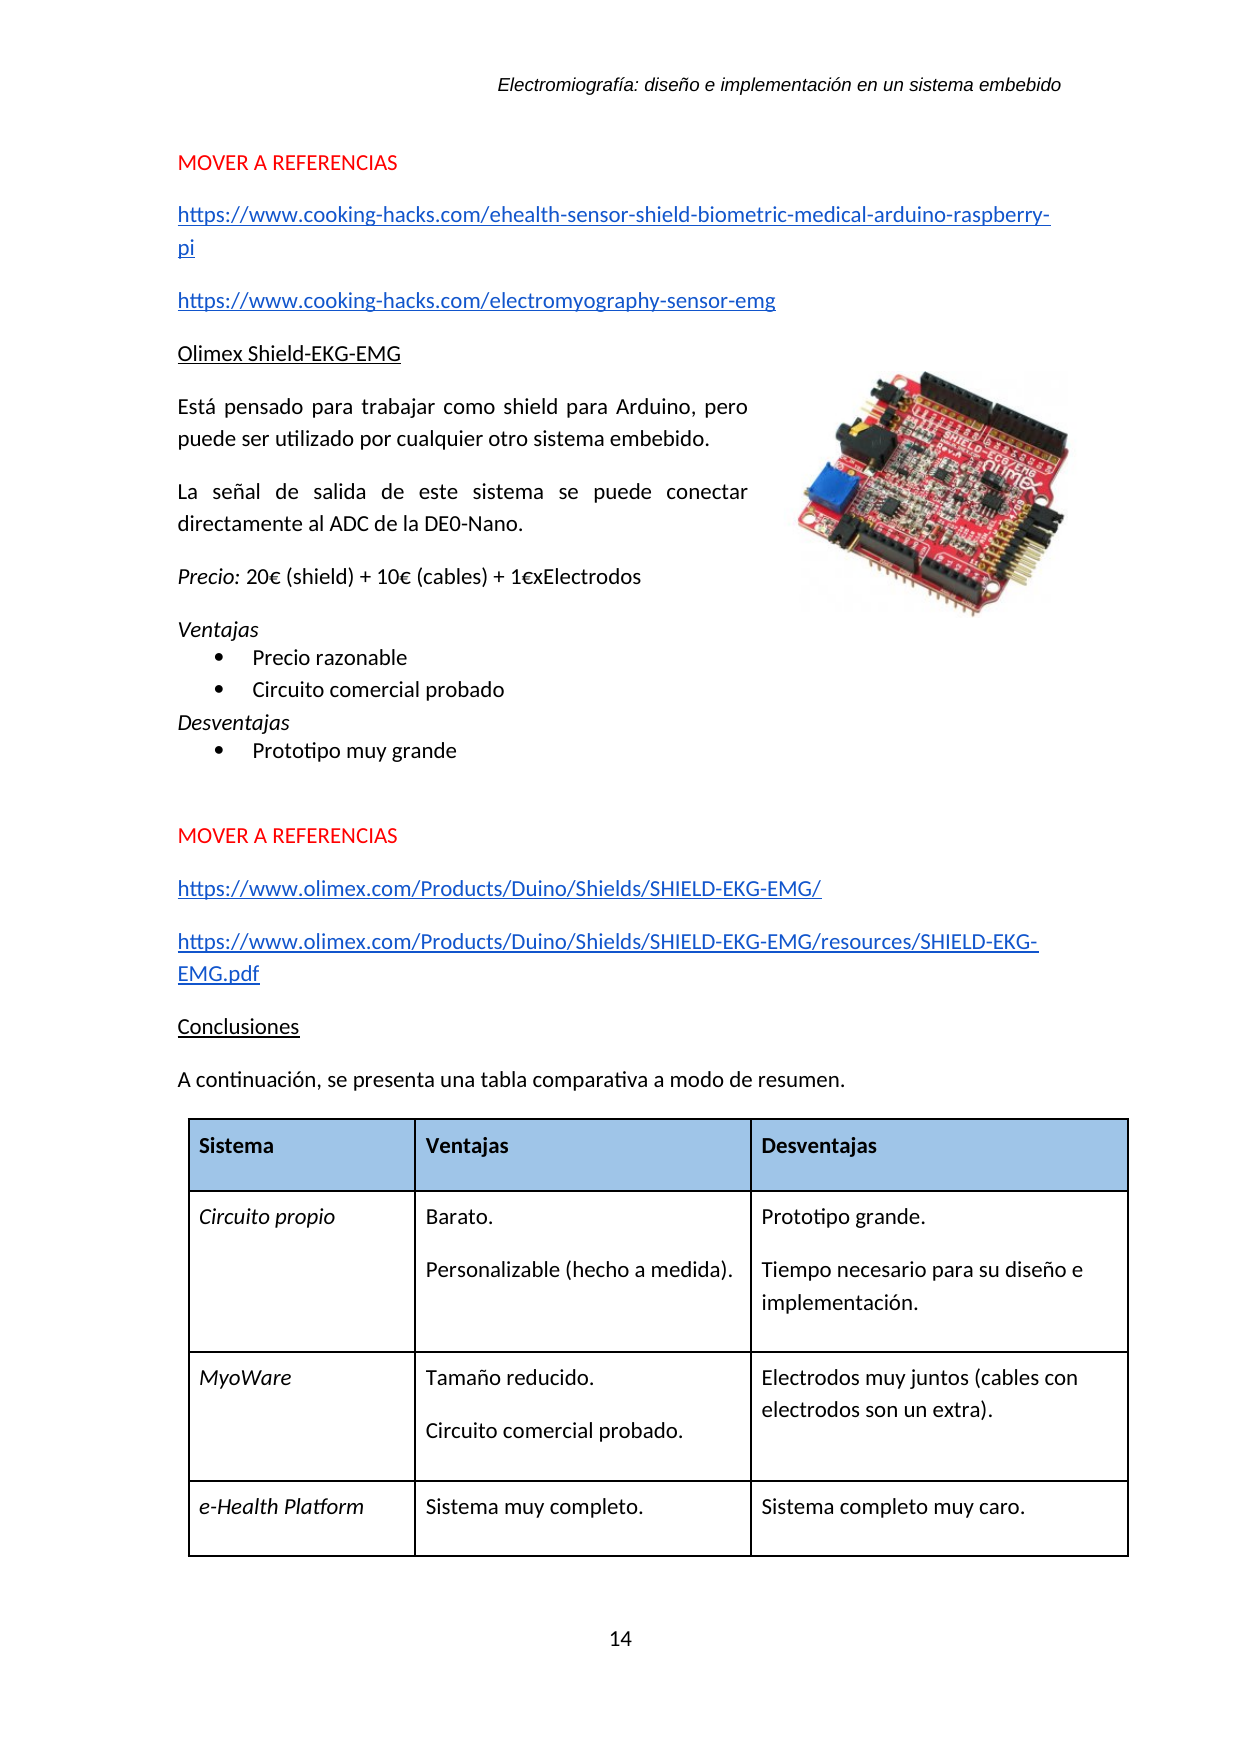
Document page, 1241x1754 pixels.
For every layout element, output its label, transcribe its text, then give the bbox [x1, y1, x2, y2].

table_header Sistema [190, 1120, 414, 1190]
text Está pensado para trabajar como shield para Arduino, pero puede ser utilizado por cualquier otro sistema embebido. [177, 392, 767, 452]
table_cell Prototipo grande. Tiempo necesario para su diseño e implementación. [752, 1192, 1127, 1351]
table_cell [416, 1482, 750, 1555]
text Desventajas [177, 708, 1063, 736]
text MOVER A REFERENCIAS [177, 821, 1063, 849]
table_header Desventajas [752, 1120, 1127, 1190]
table_header Ventajas [416, 1120, 750, 1190]
text https://www.cooking-hacks.com/ehealth-sensor-shield-biometric-medical-arduino-raspberry-pi [177, 201, 1063, 261]
list Precio razonable [215, 643, 1063, 671]
text A continuación, se presenta una tabla comparativa a modo de resumen. [177, 1065, 1063, 1093]
text https://www.olimex.com/Products/Duino/Shields/SHIELD-EKG-EMG/resources/SHIELD-EKG-EMG.pdf [177, 927, 1063, 987]
text Precio: 20€ (shield) + 10€ (cables) + 1€xElectrodos [177, 562, 767, 590]
list Prototipo muy grande [215, 736, 1063, 764]
table_cell Circuito propio [190, 1192, 414, 1351]
table_cell Barato. Personalizable (hecho a medida). [416, 1192, 750, 1351]
table_cell Tamaño reducido. Circuito comercial probado. [416, 1353, 750, 1479]
text Conclusiones [177, 1012, 1063, 1040]
text https://www.olimex.com/Products/Duino/Shields/SHIELD-EKG-EMG/ [177, 874, 1063, 902]
table_cell MyoWare [190, 1353, 414, 1479]
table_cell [752, 1482, 1127, 1555]
text Olimex Shield-EKG-EMG [177, 339, 1063, 367]
table_cell e-Health Platform [190, 1482, 414, 1555]
text https://www.cooking-hacks.com/electromyography-sensor-emg [177, 286, 1063, 314]
text La señal de salida de este sistema se puede conectar directamente al ADC de la DE0-Nano. [177, 477, 767, 537]
text MOVER A REFERENCIAS [177, 148, 1063, 176]
text Ventajas [177, 615, 1063, 643]
list Circuito comercial probado [215, 676, 1063, 703]
picture [767, 371, 1100, 618]
table_cell Electrodos muy juntos (cables con electrodos son un extra). [752, 1353, 1127, 1479]
